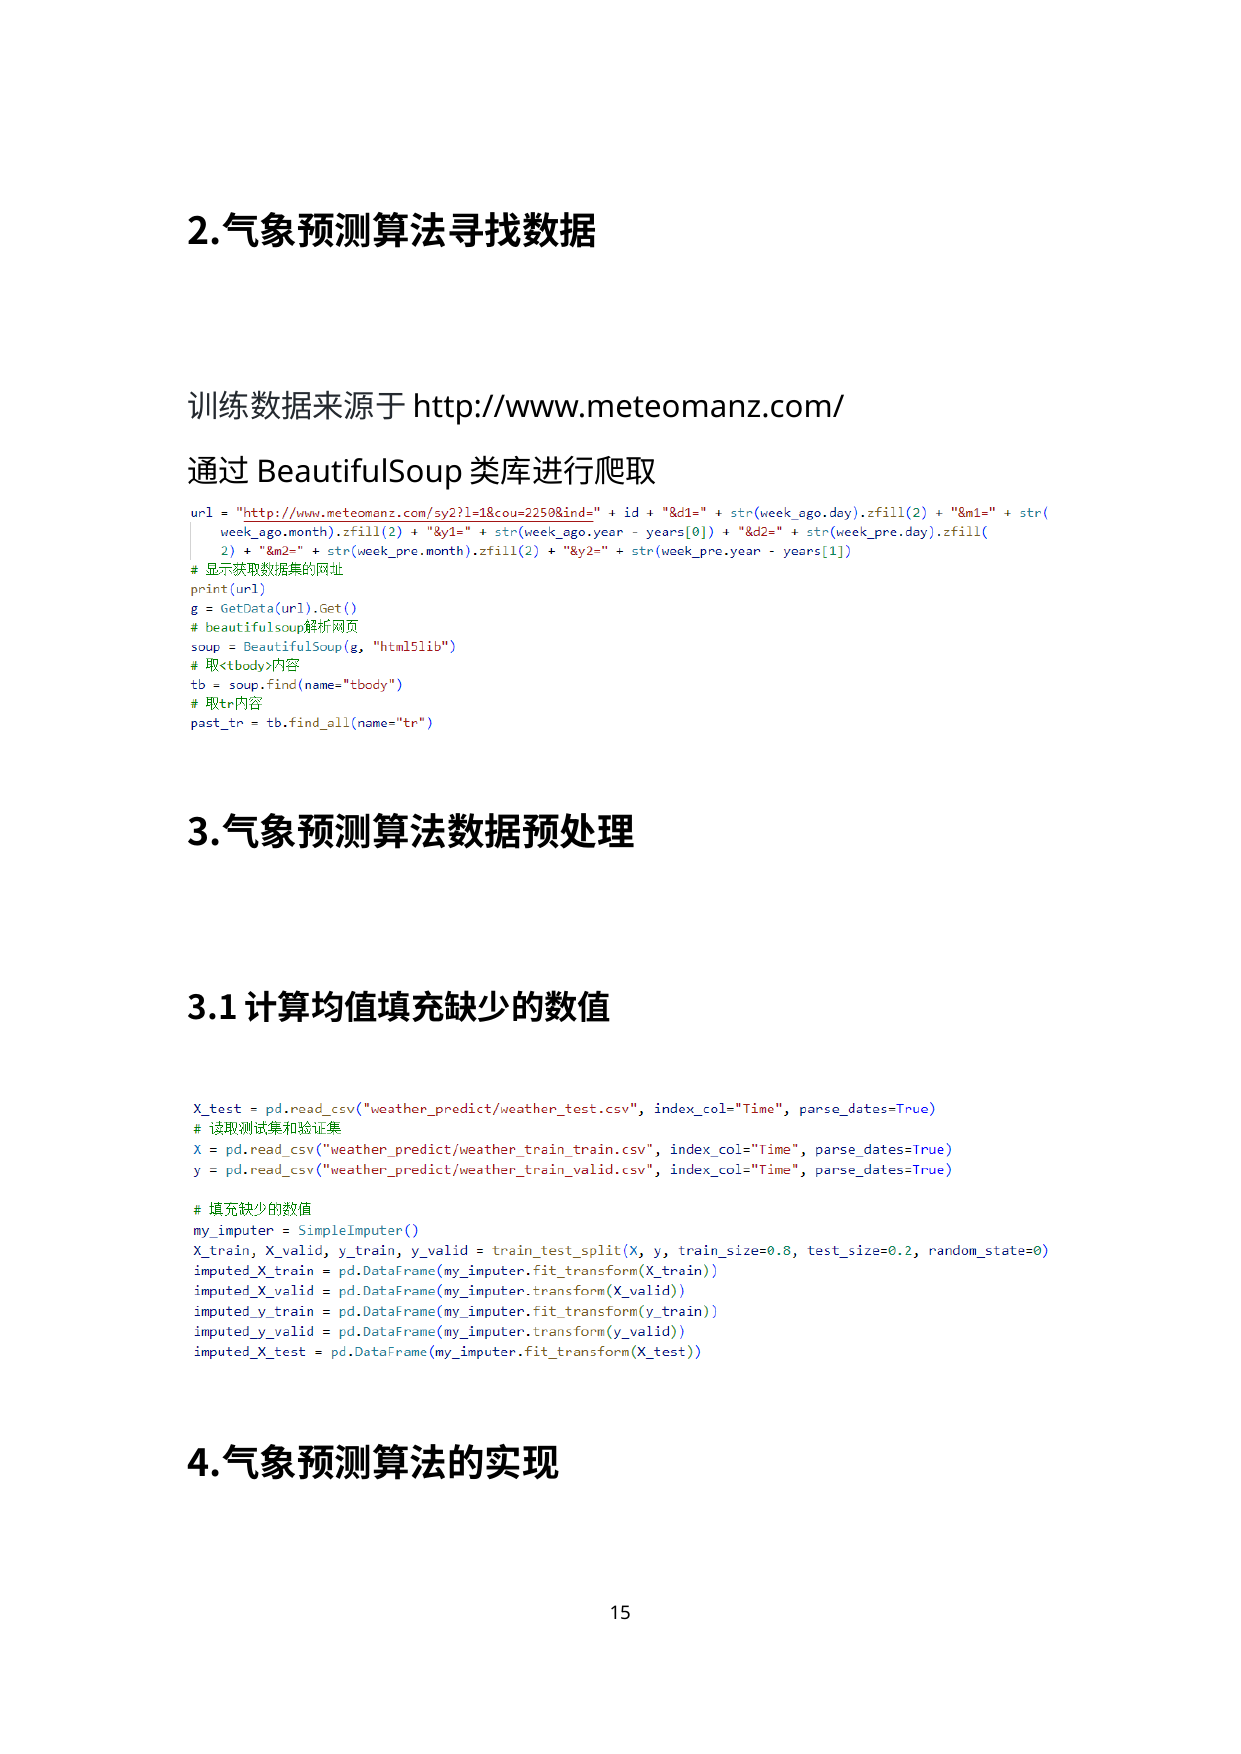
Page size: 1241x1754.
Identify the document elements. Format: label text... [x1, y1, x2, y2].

subtitle 4.气象预测算法的实现 [187, 1427, 1053, 1492]
subtitle 3.1计算均值填充缺少的数值 [187, 972, 1053, 1037]
subtitle 2.气象预测算法寻找数据 [187, 195, 1053, 260]
text 训练数据来源于http://www.meteomanz.com/ [187, 371, 1053, 436]
picture [187, 501, 1053, 731]
text 通过BeautifulSoup类库进行爬取 [187, 436, 1053, 501]
picture [187, 1099, 1053, 1364]
subtitle 3.气象预测算法数据预处理 [187, 796, 1053, 861]
